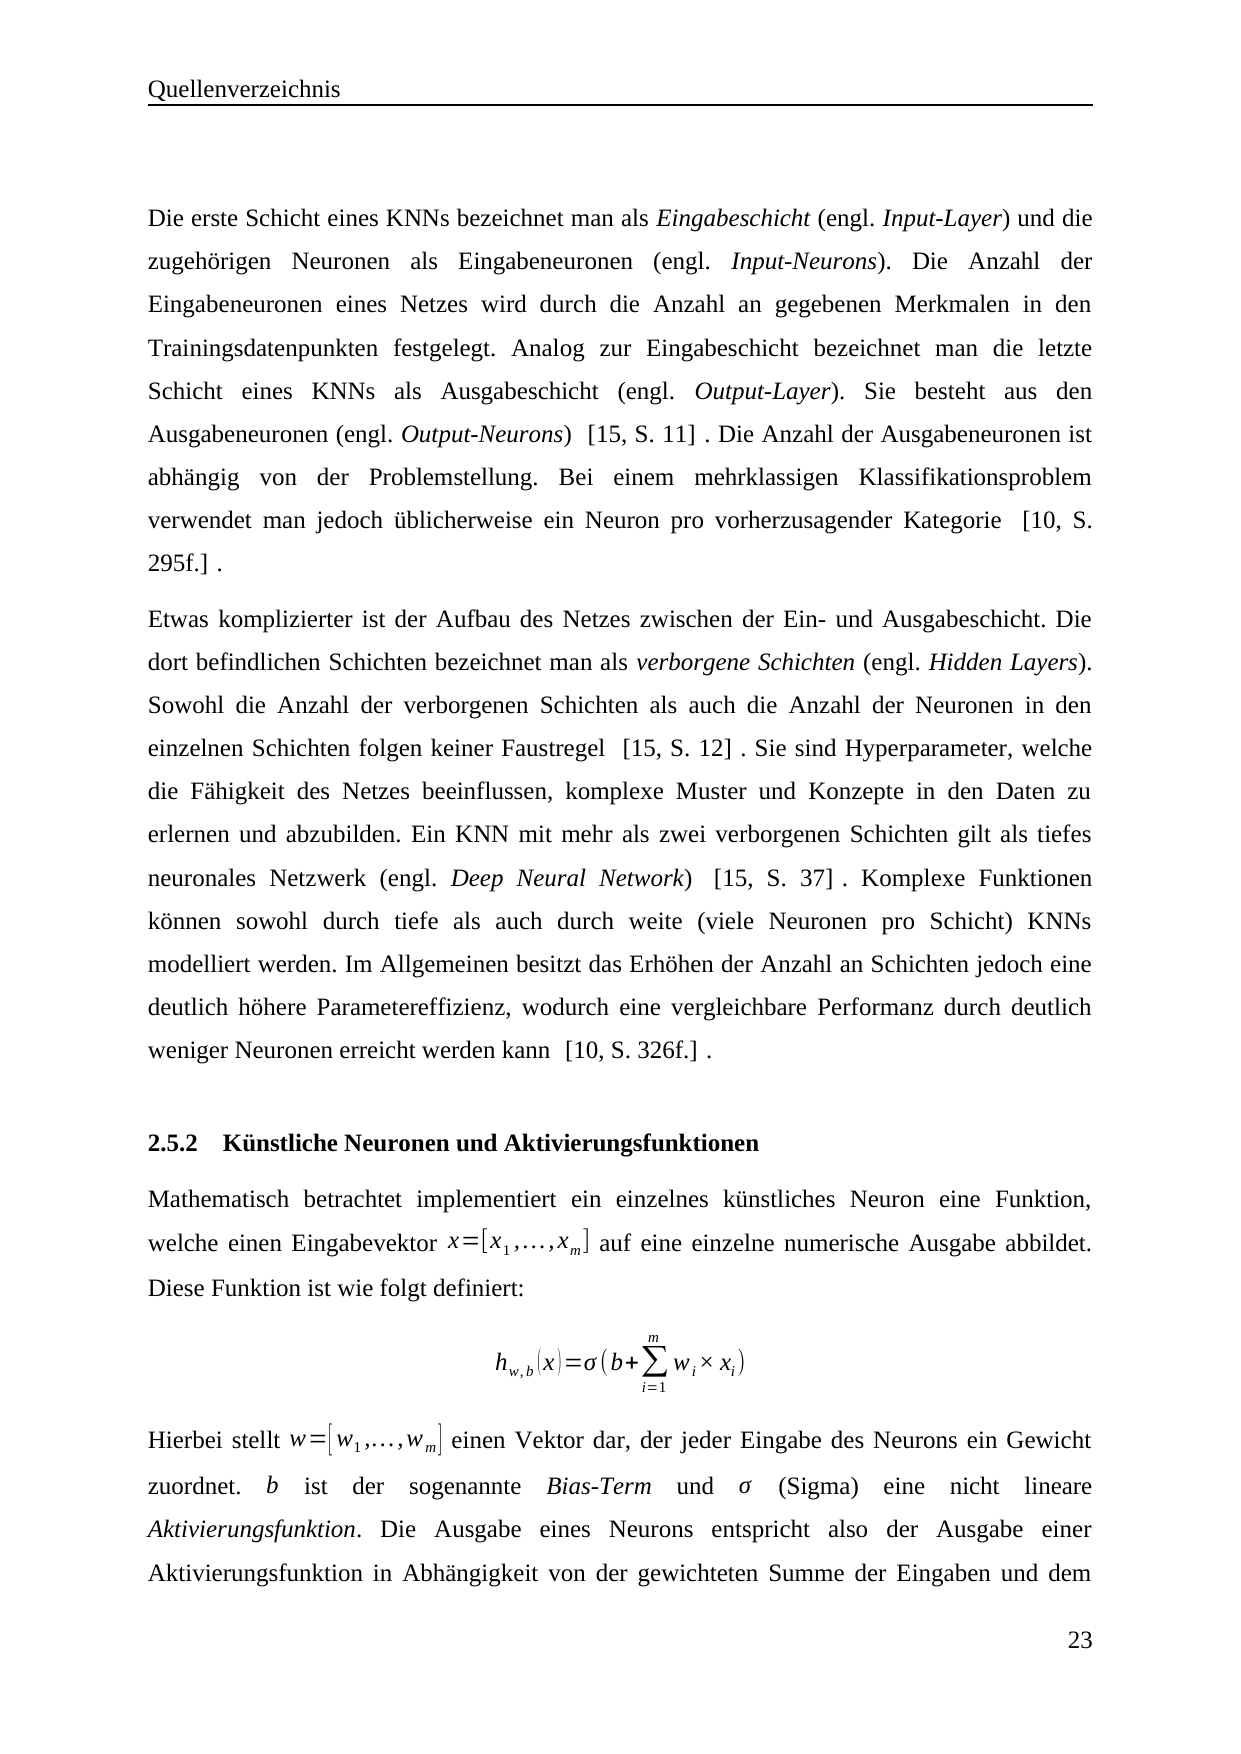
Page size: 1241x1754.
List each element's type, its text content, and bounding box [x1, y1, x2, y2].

text Etwas komplizierter ist der Aufbau des Netzes zwischen der Ein- und Ausgabeschicht. Die dort befindlichen Schichten bezeichnet man als verborgene Schichten (engl. Hidden Layers). Sowohl die Anzahl der verborgenen Schichten als auch die Anzahl der Neuronen in den einzelnen Schichten folgen keiner Faustregel . Sie sind Hyperparameter, welche die Fähigkeit des Netzes beeinflussen, komplexe Muster und Konzepte in den Daten zu erlernen und abzubilden. Ein KNN mit mehr als zwei verborgenen Schichten gilt als tiefes neuronales Netzwerk (engl. Deep Neural Network) . Komplexe Funktionen können sowohl durch tiefe als auch durch weite (viele Neuronen pro Schicht) KNNs modelliert werden. Im Allgemeinen besitzt das Erhöhen der Anzahl an Schichten jedoch eine deutlich höhere Parametereffizienz, wodurch eine vergleichbare Performanz durch deutlich weniger Neuronen erreicht werden kann . [148, 604, 1093, 1064]
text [148, 1422, 1093, 1586]
subtitle Künstliche Neuronen und Aktivierungsfunktionen [148, 1128, 1093, 1157]
text Mathematisch betrachtet implementiert ein einzelnes künstliches Neuron eine Funktion, welche einen Eingabevektor auf eine einzelne numerische Ausgabe abbildet. Diese Funktion ist wie folgt definiert: [148, 1184, 1093, 1301]
text Die erste Schicht eines KNNs bezeichnet man als Eingabeschicht (engl. Input-Layer) und die zugehörigen Neuronen als Eingabeneuronen (engl. Input-Neurons). Die Anzahl der Eingabeneuronen eines Netzes wird durch die Anzahl an gegebenen Merkmalen in den Trainingsdatenpunkten festgelegt. Analog zur Eingabeschicht bezeichnet man die letzte Schicht eines KNNs als Ausgabeschicht (engl. Output-Layer). Sie besteht aus den Ausgabeneuronen (engl. Output-Neurons) . Die Anzahl der Ausgabeneuronen ist abhängig von der Problemstellung. Bei einem mehrklassigen Klassifikationsproblem verwendet man jedoch üblicherweise ein Neuron pro vorherzusagender Kategorie . [148, 203, 1093, 577]
